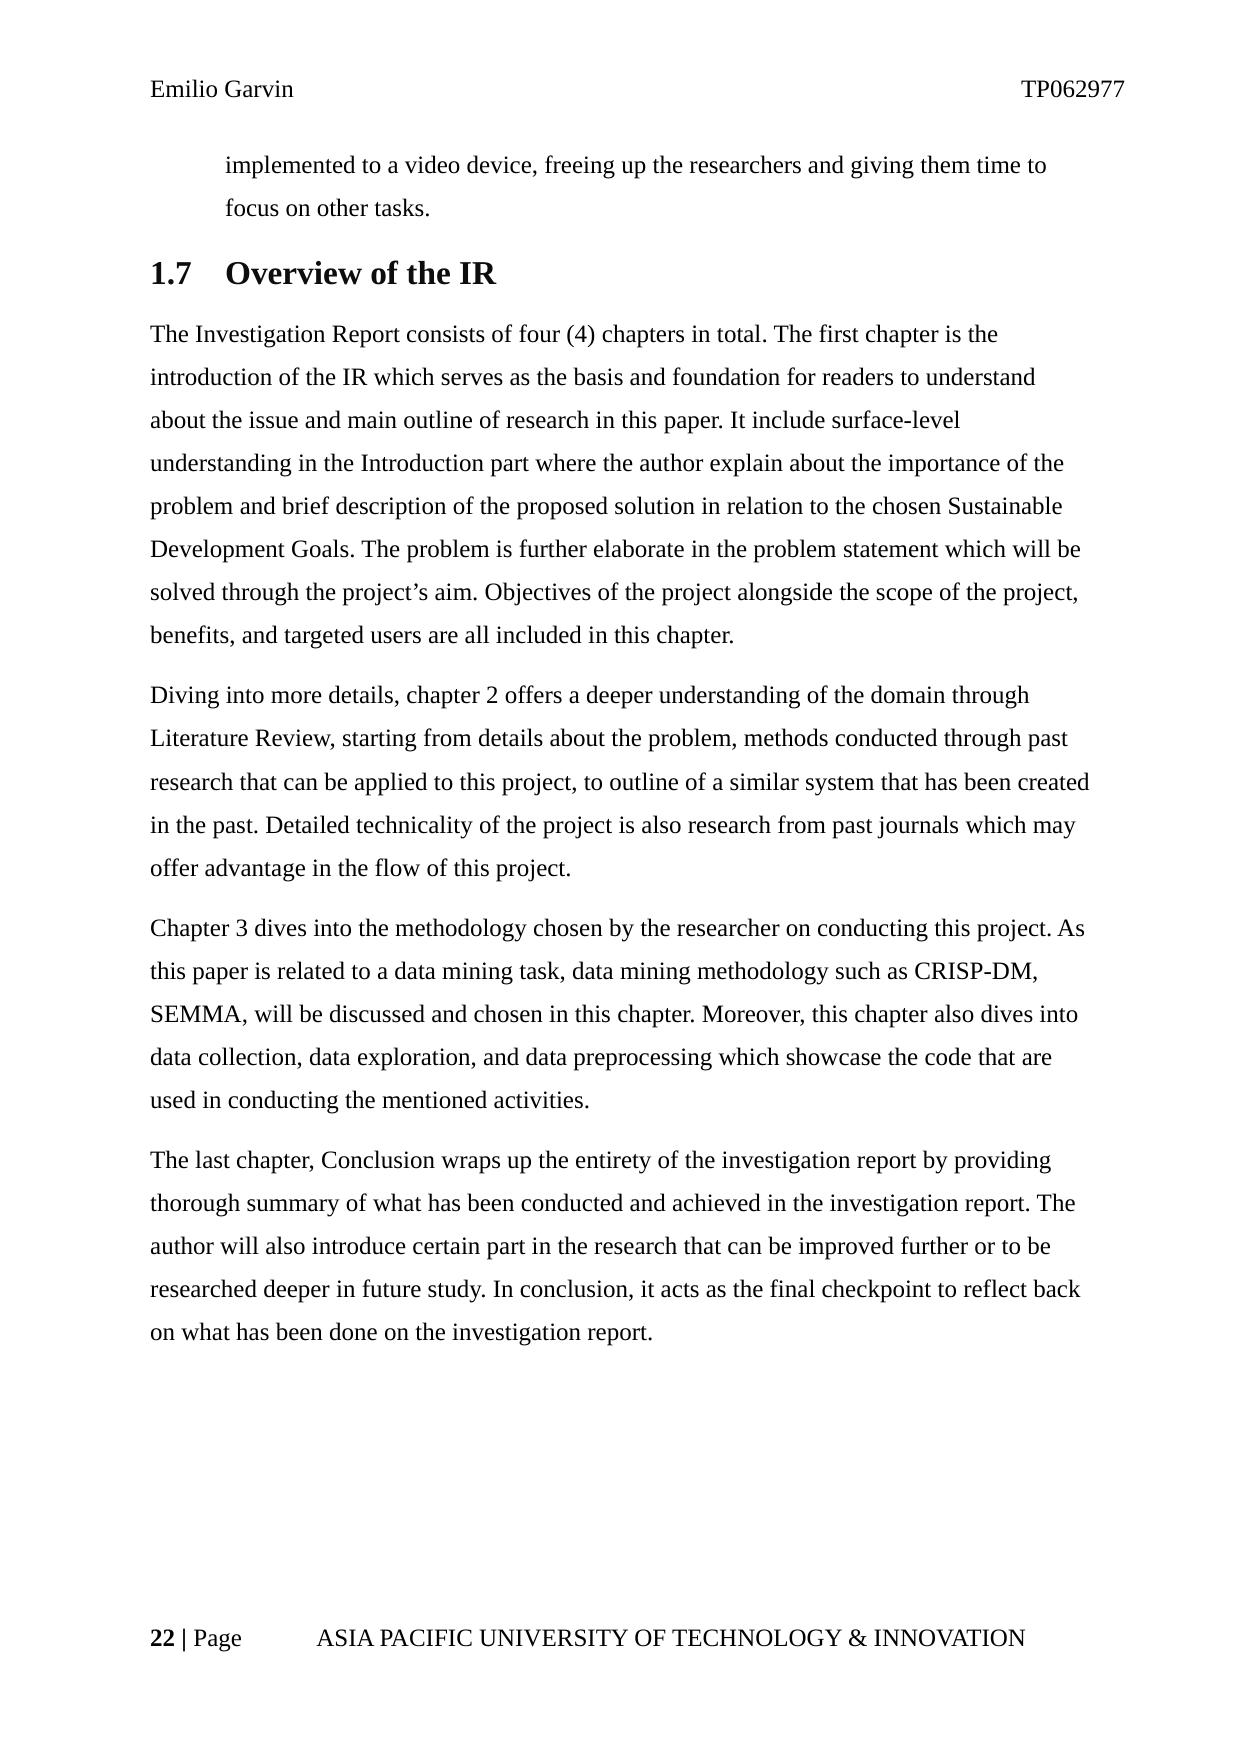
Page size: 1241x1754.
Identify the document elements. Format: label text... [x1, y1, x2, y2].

text The last chapter, Conclusion wraps up the entirety of the investigation report by providing thorough summary of what has been conducted and achieved in the investigation report. The author will also introduce certain part in the research that can be improved further or to be researched deeper in future study. In conclusion, it acts as the final checkpoint to reflect back on what has been done on the investigation report. [150, 1145, 1090, 1346]
text Chapter 3 dives into the methodology chosen by the researcher on conducting this project. As this paper is related to a data mining task, data mining methodology such as CRISP-DM, SEMMA, will be discussed and chosen in this chapter. Moreover, this chapter also dives into data collection, data exploration, and data preprocessing which showcase the code that are used in conducting the mentioned activities. [150, 913, 1090, 1114]
subtitle Overview of the IR [150, 253, 1090, 291]
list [187, 150, 1090, 222]
text The Investigation Report consists of four (4) chapters in total. The first chapter is the introduction of the IR which serves as the basis and foundation for readers to understand about the issue and main outline of research in this paper. It include surface-level understanding in the Introduction part where the author explain about the importance of the problem and brief description of the proposed solution in relation to the chosen Sustainable Development Goals. The problem is further elaborate in the problem statement which will be solved through the project’s aim. Objectives of the project alongside the scope of the project, benefits, and targeted users are all included in this chapter. [150, 319, 1090, 649]
text Diving into more details, chapter 2 offers a deeper understanding of the domain through Literature Review, starting from details about the problem, methods conducted through past research that can be applied to this project, to outline of a similar system that has been created in the past. Detailed technicality of the project is also research from past journals which may offer advantage in the flow of this project. [150, 680, 1090, 882]
